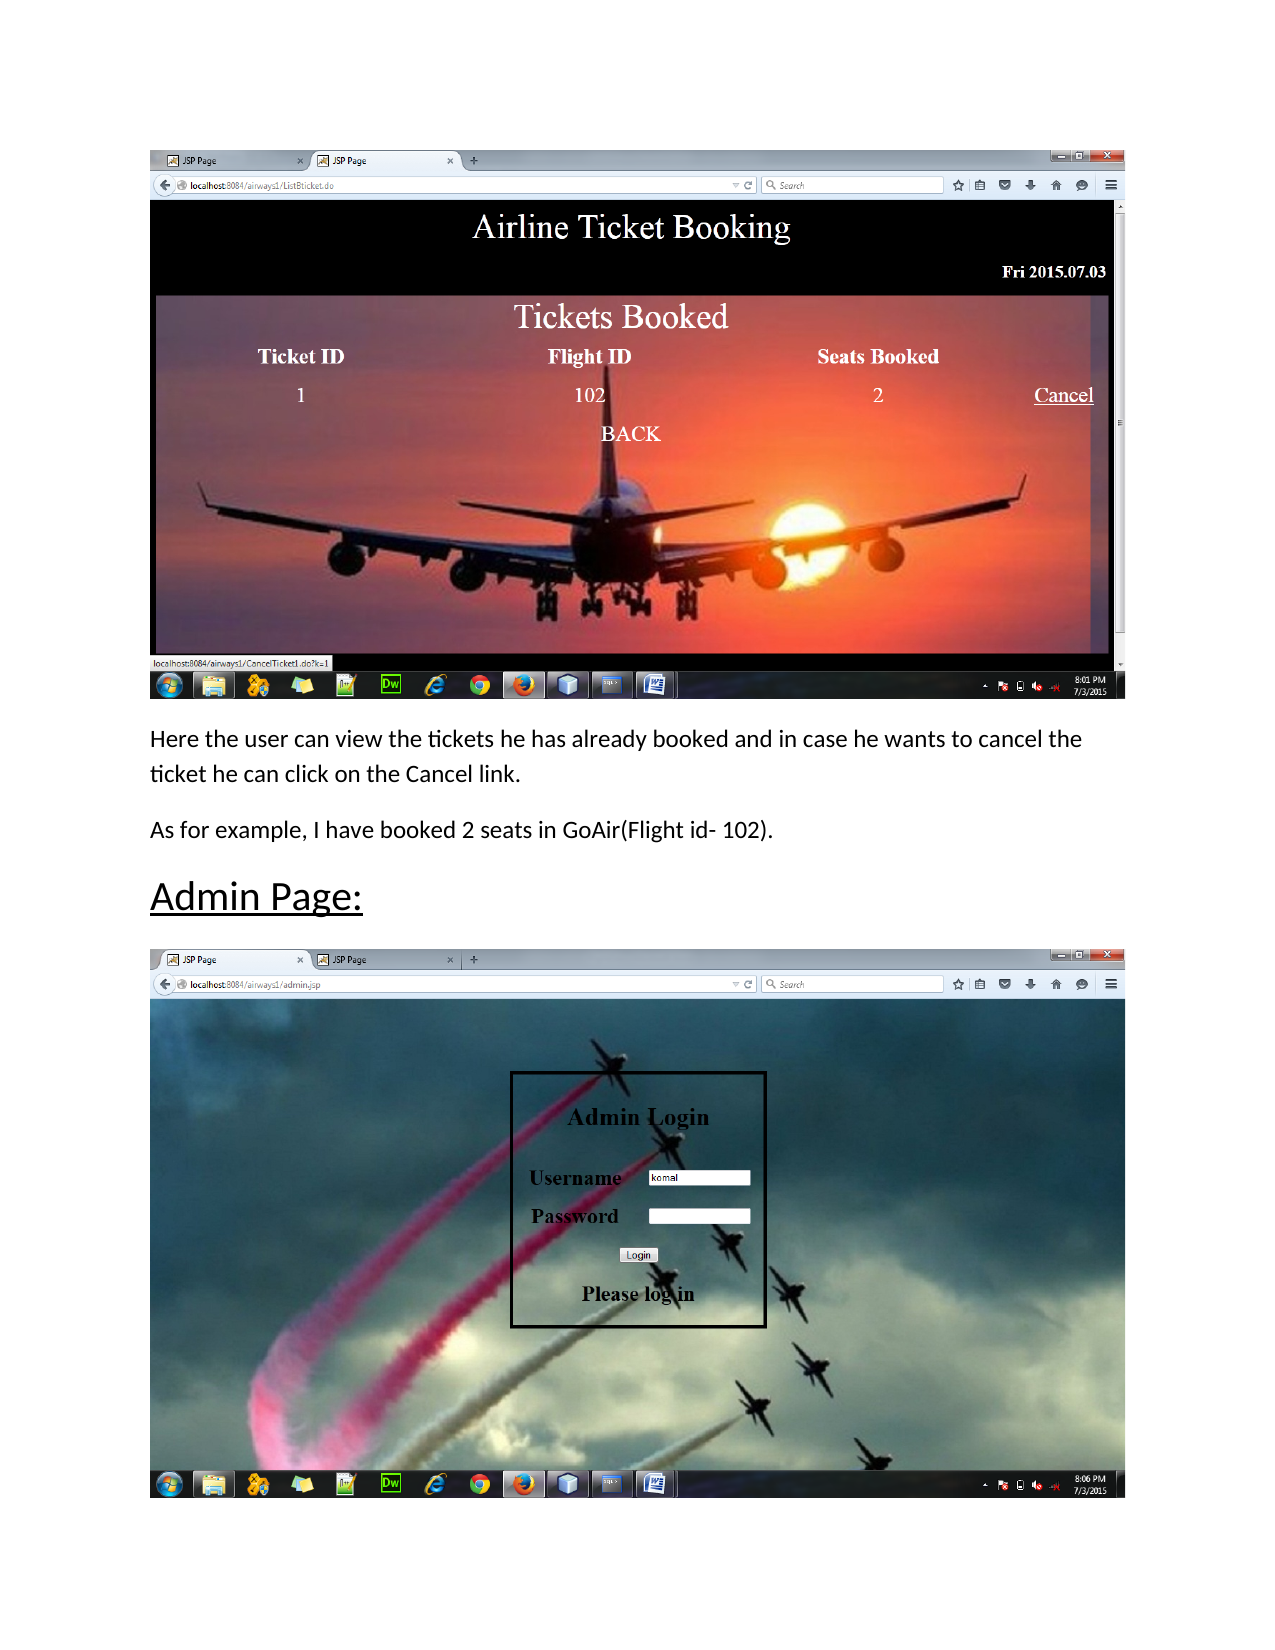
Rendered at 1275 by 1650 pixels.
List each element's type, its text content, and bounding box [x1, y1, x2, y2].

picture [150, 150, 1125, 699]
text Here the user can view the tickets he has already booked and in case he wants to cancel the ticket he can click on the Cancel link. [150, 723, 1125, 789]
text Admin Page: [150, 870, 1125, 921]
picture [150, 949, 1125, 1498]
text As for example, I have booked 2 seats in GoAir(Flight id- 102). [150, 814, 1125, 844]
